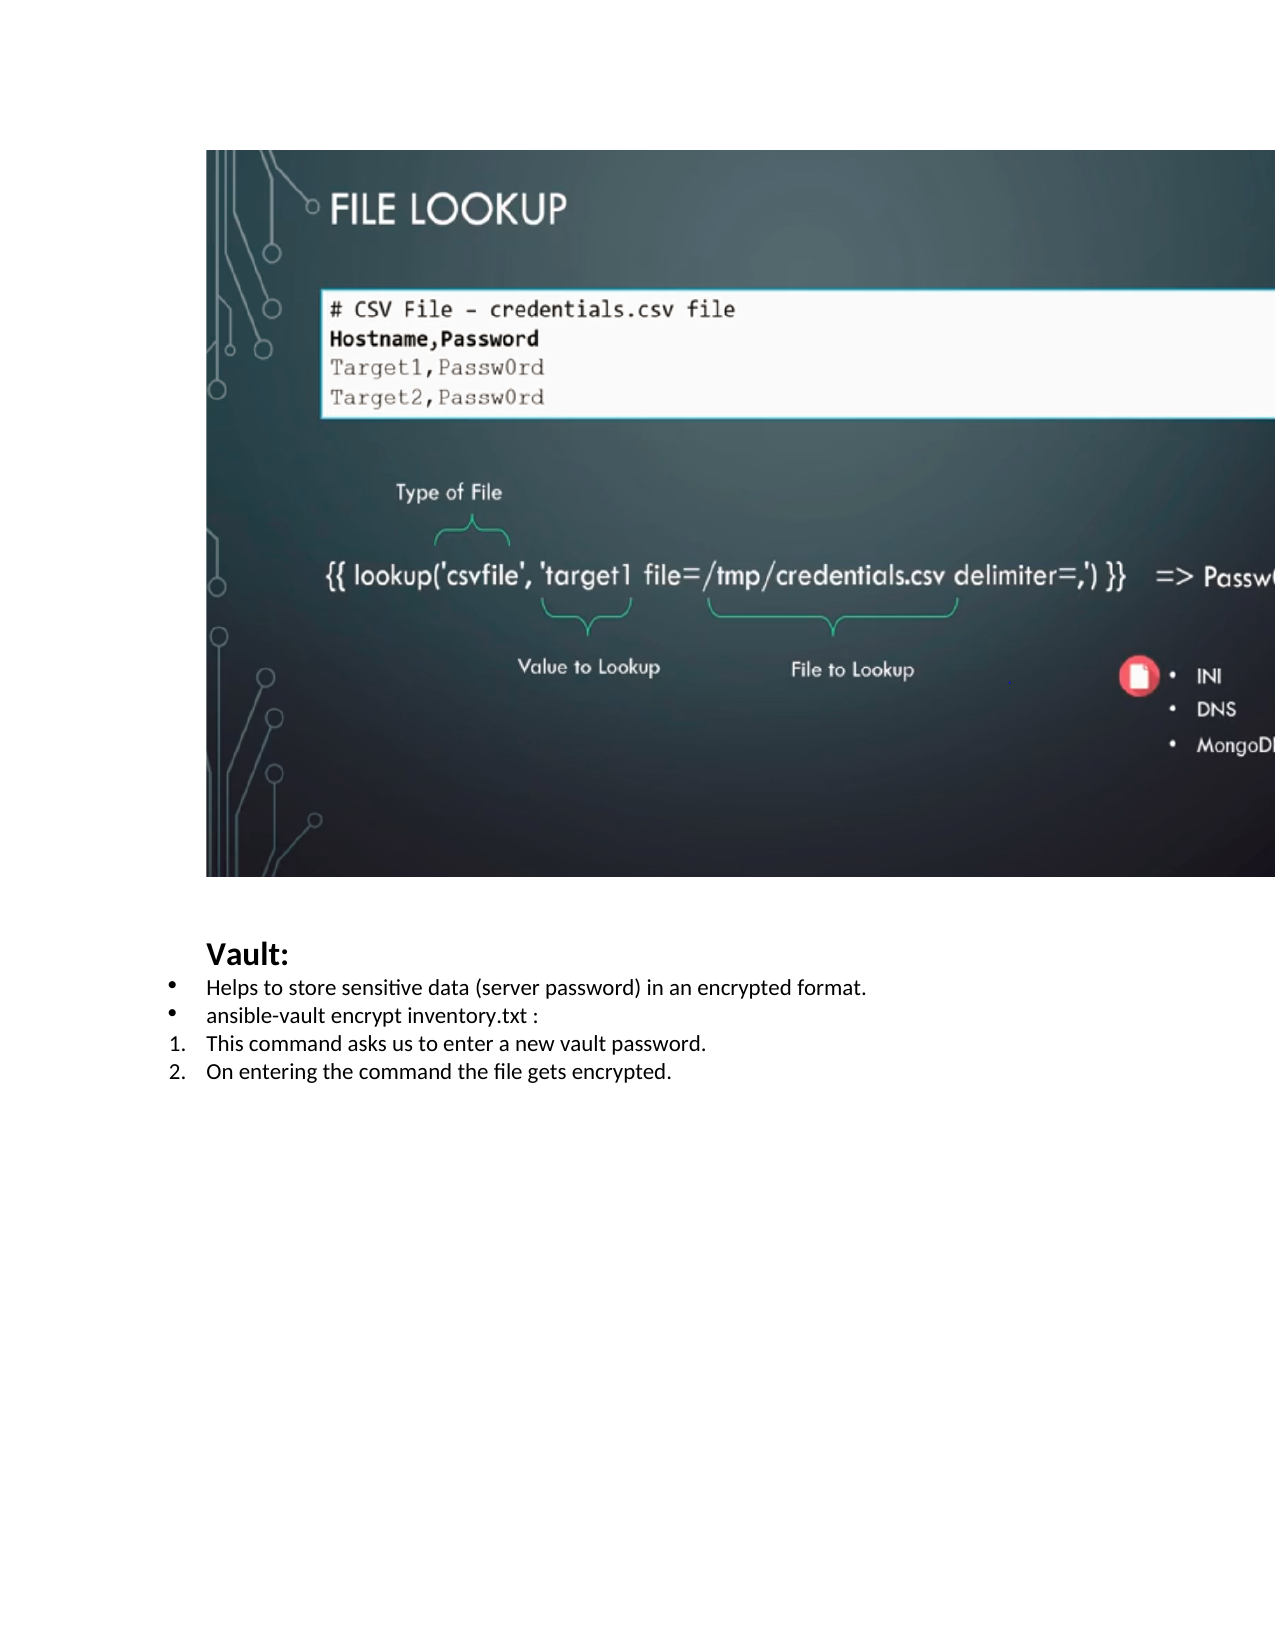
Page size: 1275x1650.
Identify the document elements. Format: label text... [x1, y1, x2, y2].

text Vault: [206, 933, 1125, 973]
list On entering the command the file gets encrypted. [169, 1057, 1125, 1085]
picture [206, 150, 1275, 877]
list Helps to store sensitive data (server password) in an encrypted format. [169, 973, 1125, 1001]
list ansible-vault encrypt inventory.txt : [169, 1001, 1125, 1029]
list This command asks us to enter a new vault password. [169, 1029, 1125, 1057]
